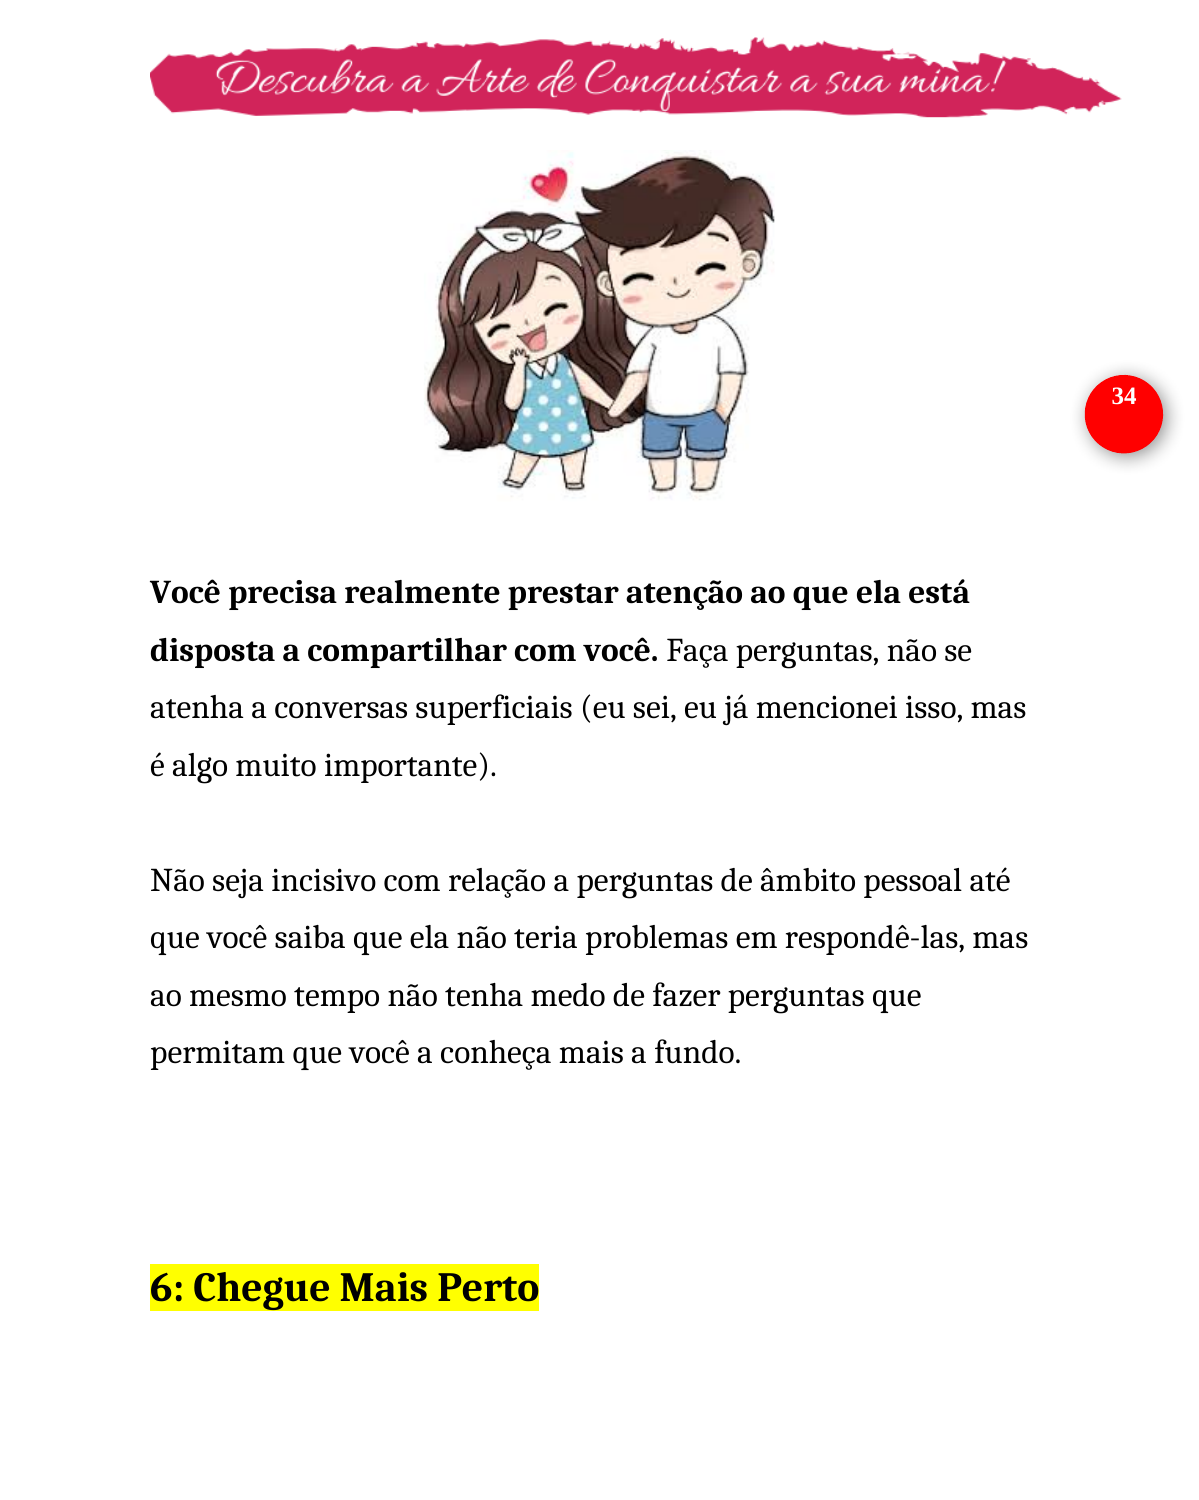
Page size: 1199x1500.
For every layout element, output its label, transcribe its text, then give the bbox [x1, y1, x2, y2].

text 6: Chegue Mais Perto [150, 1263, 1049, 1311]
picture [423, 150, 776, 502]
text Você precisa realmente prestar atenção ao que ela está disposta a compartilhar com você. Faça perguntas, não se atenha a conversas superficiais (eu sei, eu já mencionei isso, mas é algo muito importante). [150, 516, 1049, 784]
text Não seja incisivo com relação a perguntas de âmbito pessoal até que você saiba que ela não teria problemas em respondê-las, mas ao mesmo tempo não tenha medo de fazer perguntas que permitam que você a conheça mais a fundo. [150, 861, 1049, 1072]
picture [150, 37, 1124, 121]
